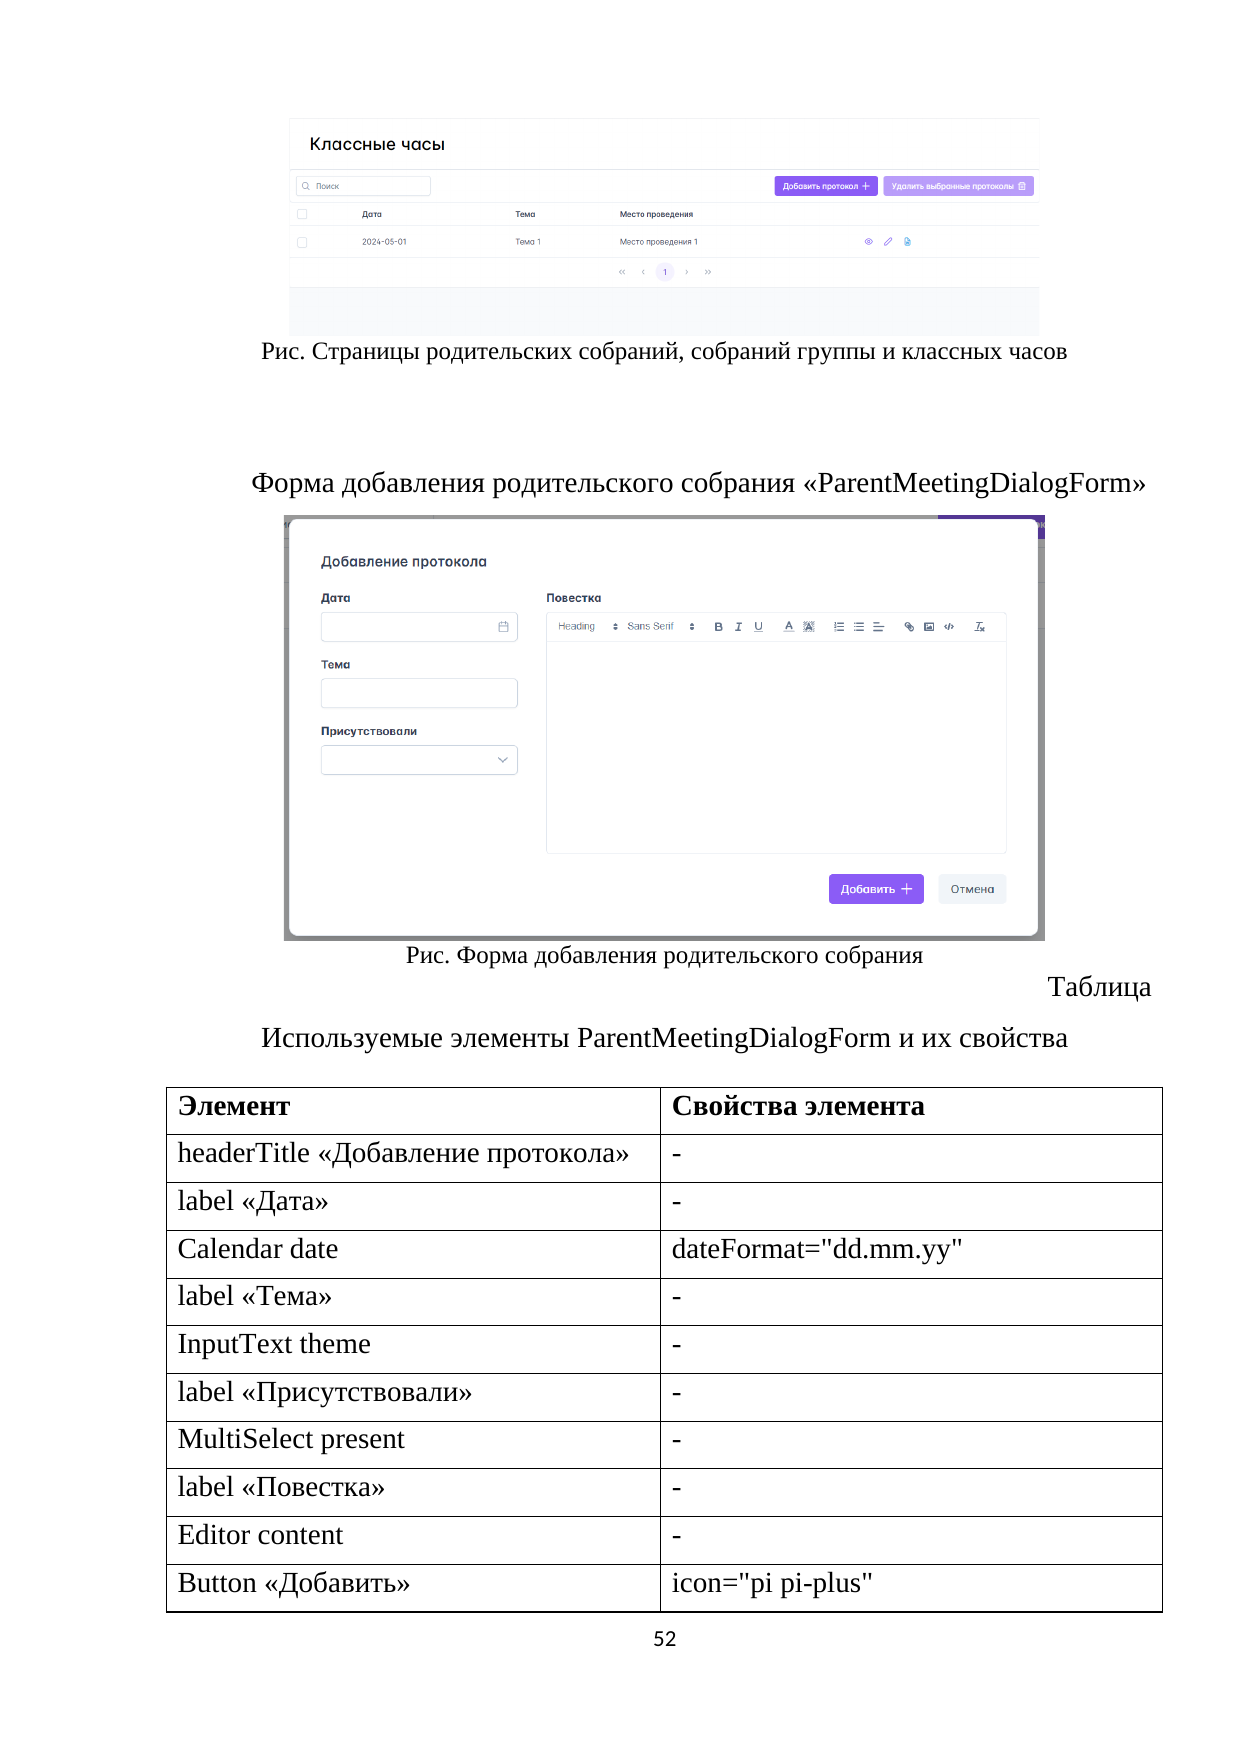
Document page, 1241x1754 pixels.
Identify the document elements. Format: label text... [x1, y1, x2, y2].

table_cell dateFormat="dd.mm.yy" [661, 1231, 1162, 1277]
picture [289, 118, 1040, 336]
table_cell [661, 1565, 1162, 1611]
text Используемые элементы ParentMeetingDialogForm и их свойства [177, 1020, 1152, 1053]
table_cell label «Дата» [167, 1183, 660, 1230]
table_cell Editor content [167, 1517, 660, 1564]
text Рис. Страницы родительских собраний, собраний группы и классных часов [177, 336, 1152, 365]
table_cell label «Повестка» [167, 1469, 660, 1516]
table_header Свойства элемента [661, 1088, 1162, 1134]
table_cell - [661, 1183, 1162, 1230]
table_cell - [661, 1469, 1162, 1516]
picture [283, 515, 1045, 941]
table_cell MultiSelect present [167, 1422, 660, 1468]
table_cell - [661, 1517, 1162, 1564]
table_cell - [661, 1135, 1162, 1182]
table_cell headerTitle «Добавление протокола» [167, 1135, 660, 1182]
table_cell - [661, 1374, 1162, 1421]
table_cell InputText theme [167, 1326, 660, 1373]
text Рис. Форма добавления родительского собрания [177, 941, 1152, 969]
table_cell label «Тема» [167, 1279, 660, 1325]
table_cell Calendar date [167, 1231, 660, 1277]
text Форма добавления родительского собрания «ParentMeetingDialogForm» [177, 465, 1152, 499]
table_header Элемент [167, 1088, 660, 1134]
table_cell - [661, 1422, 1162, 1468]
table_cell label «Присутствовали» [167, 1374, 660, 1421]
table_cell Button «Добавить» [167, 1565, 660, 1611]
text Таблица [177, 969, 1152, 1003]
table_cell - [661, 1326, 1162, 1373]
table_cell - [661, 1279, 1162, 1325]
